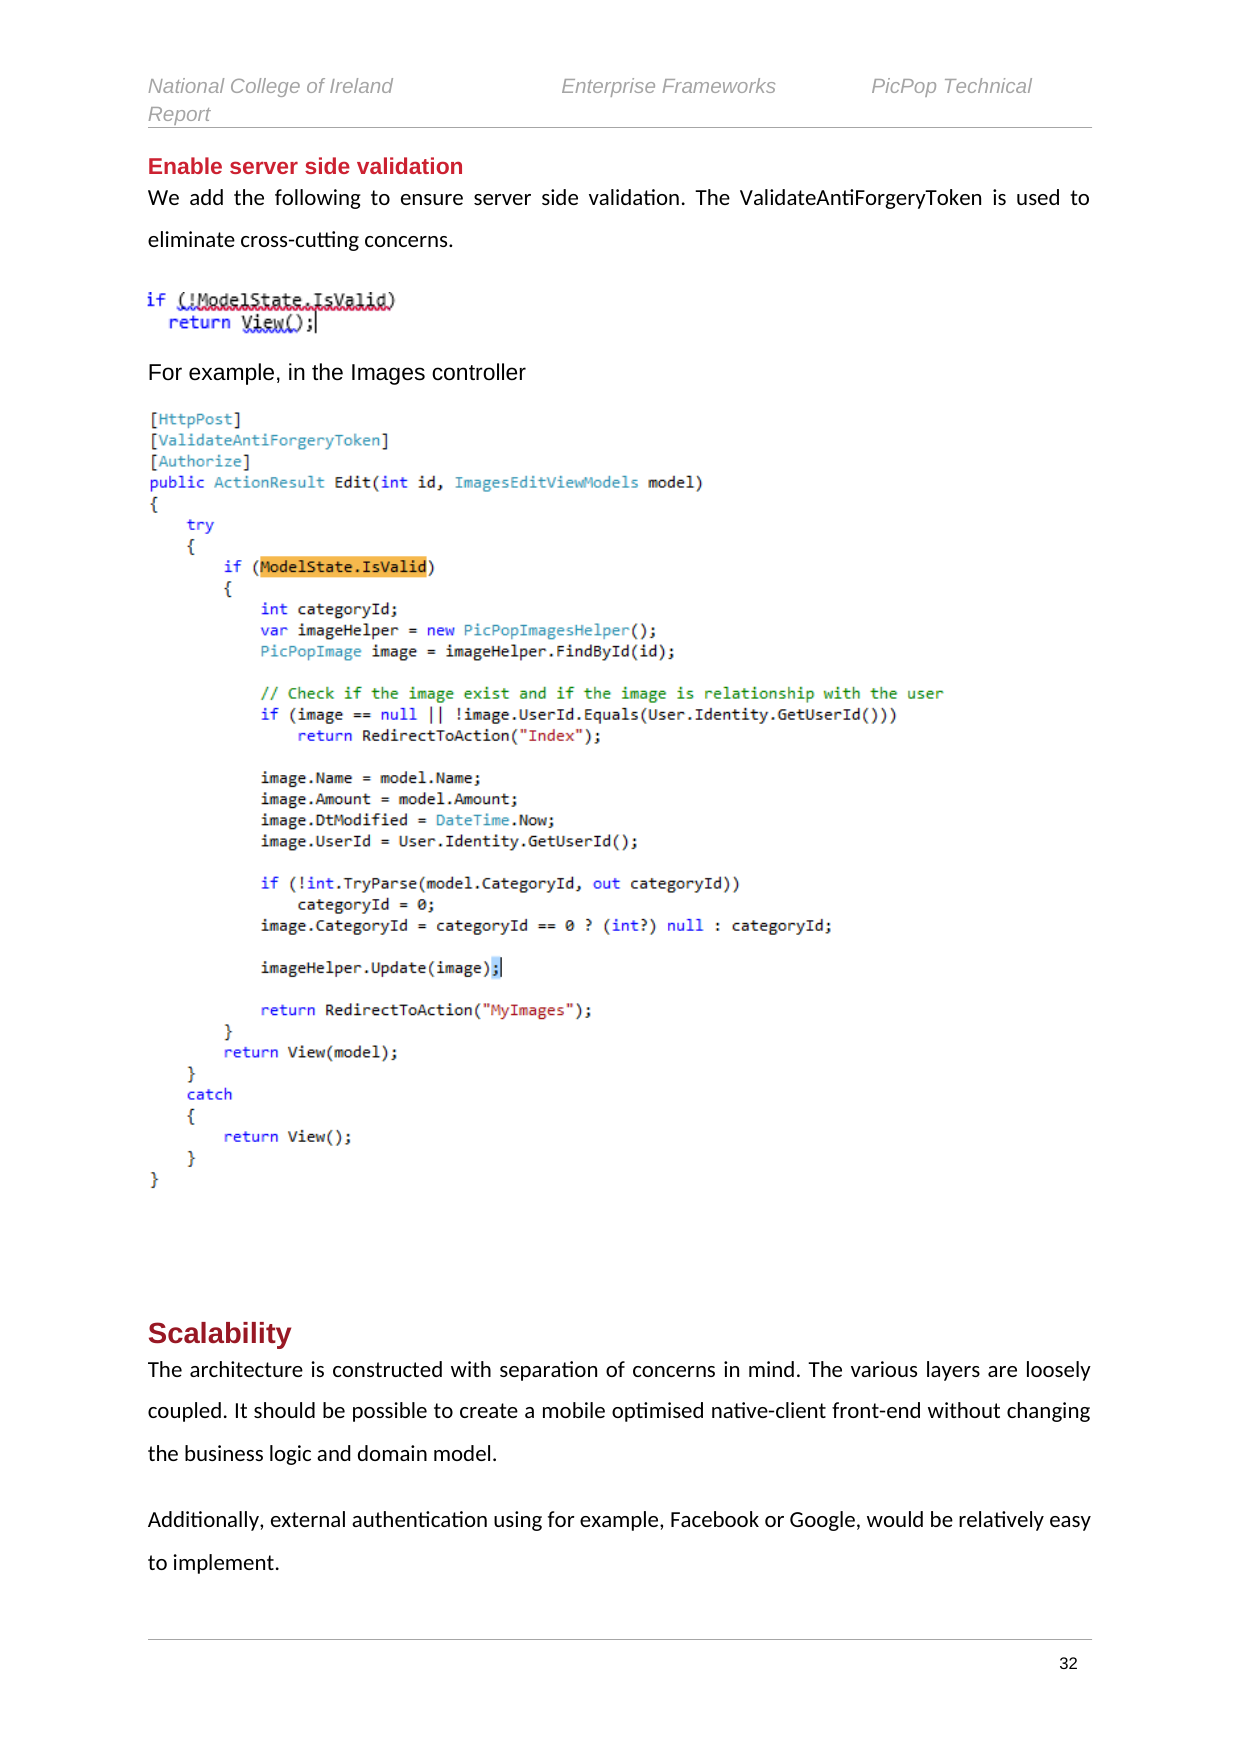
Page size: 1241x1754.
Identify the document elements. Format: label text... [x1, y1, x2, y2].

text Additionally, external authentication using for example, Facebook or Google, would be relatively easy to implement. [148, 1506, 1092, 1576]
text We add the following to ensure server side validation. The ValidateAntiForgeryToken is used to eliminate cross-cutting concerns. [148, 183, 1092, 253]
text The architecture is constructed with separation of concerns in mind. The various layers are loosely coupled. It should be possible to create a mobile optimised native-client front-end without changing the business logic and domain model. [148, 1355, 1092, 1467]
picture [147, 410, 952, 1200]
subtitle Scalability [148, 1316, 1092, 1350]
picture [147, 292, 418, 335]
text For example, in the Images controller [148, 359, 1092, 386]
subtitle Enable server side validation [148, 153, 1092, 179]
